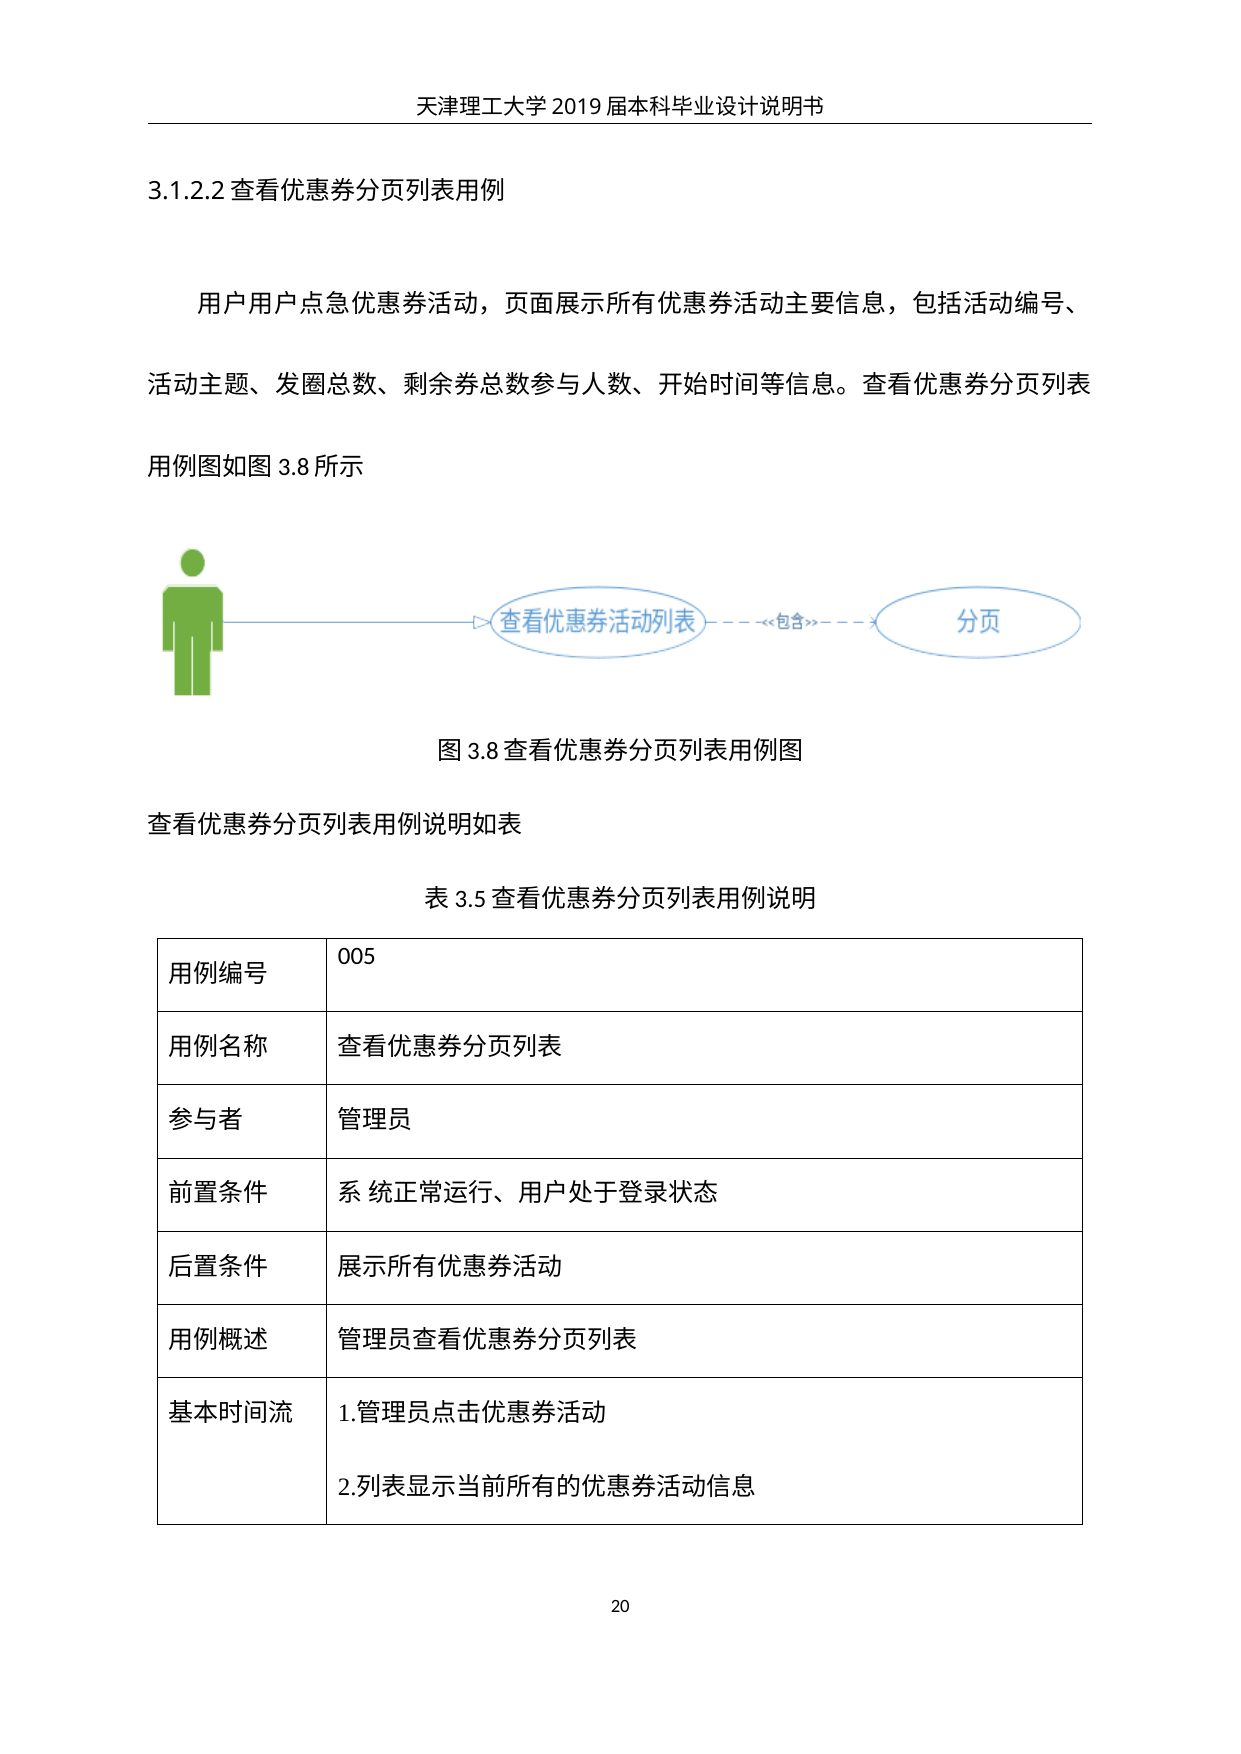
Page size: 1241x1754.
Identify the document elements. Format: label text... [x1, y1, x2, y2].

subtitle 3.1.2.2查看优惠券分页列表用例 [148, 156, 1092, 221]
table_cell 基本时间流 [158, 1378, 326, 1524]
table_header 用例编号 [158, 939, 326, 1011]
table_cell 系 统正常运行、用户处于登录状态 [327, 1159, 1082, 1231]
table_cell 后置条件 [158, 1232, 326, 1304]
table_cell 参与者 [158, 1085, 326, 1157]
text 图3.8查看优惠券分页列表用例图 [148, 716, 1092, 781]
table_header 005 [327, 939, 1082, 1011]
text 用户用户点急优惠券活动，页面展示所有优惠券活动主要信息，包括活动编号、活动主题、发圈总数、剩余券总数参与人数、开始时间等信息。查看优惠券分页列表用例图如图3.8所示 [148, 269, 1092, 497]
text 表3.5查看优惠券分页列表用例说明 [148, 864, 1092, 929]
table_cell 用例概述 [158, 1305, 326, 1377]
table_cell 前置条件 [158, 1159, 326, 1231]
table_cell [327, 1378, 1082, 1524]
table_cell 展示所有优惠券活动 [327, 1232, 1082, 1304]
table_cell 查看优惠券分页列表 [327, 1012, 1082, 1084]
table_cell 管理员查看优惠券分页列表 [327, 1305, 1082, 1377]
table_cell 管理员 [327, 1085, 1082, 1157]
table_cell 用例名称 [158, 1012, 326, 1084]
text 查看优惠券分页列表用例说明如表 [148, 790, 1092, 855]
